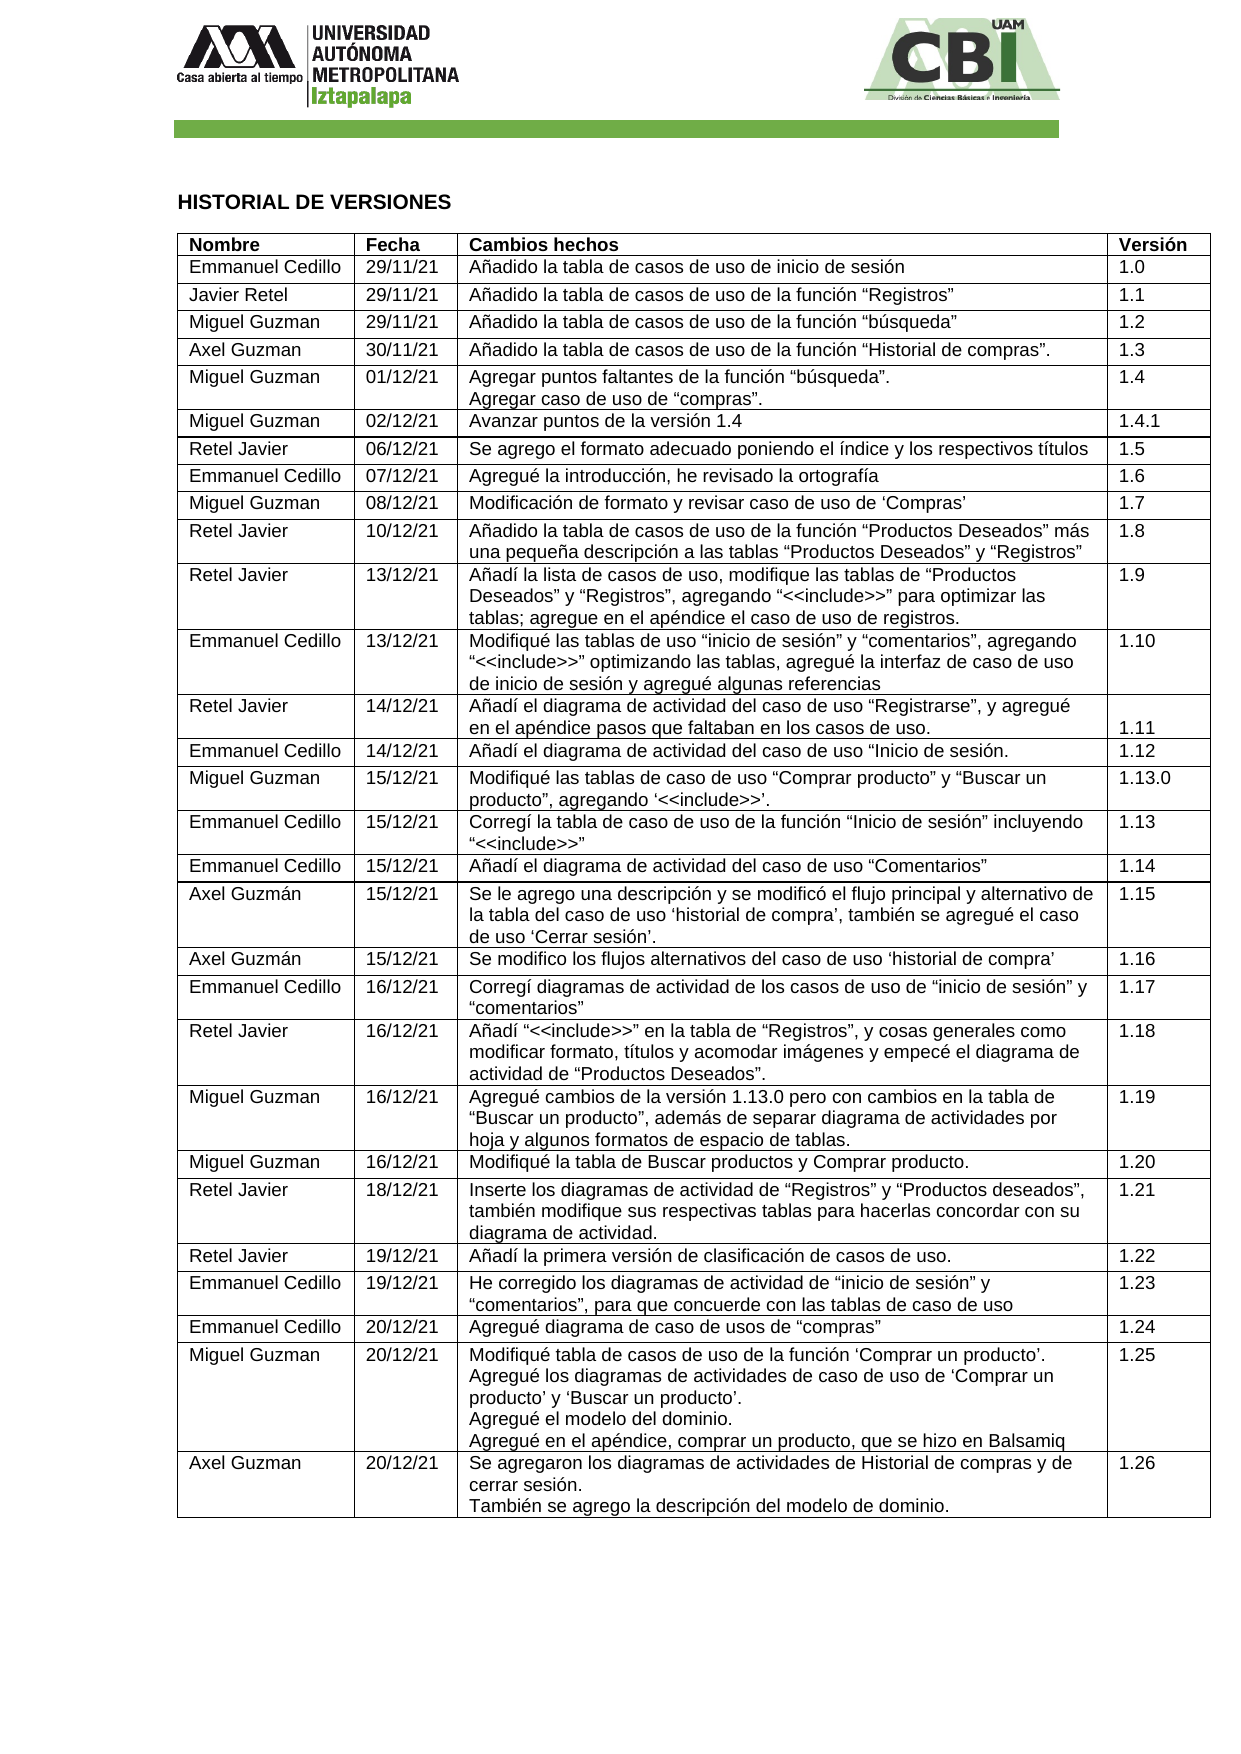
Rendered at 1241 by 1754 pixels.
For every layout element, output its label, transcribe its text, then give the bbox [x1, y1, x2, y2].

table_cell Se modifico los flujos alternativos del caso de uso ‘historial de compra’ [458, 948, 1107, 974]
table_cell Añadí el diagrama de actividad del caso de uso “Inicio de sesión. [458, 739, 1107, 766]
table_cell 13/12/21 [355, 564, 457, 628]
table_cell 1.11 [1108, 695, 1210, 738]
table_cell Retel Javier [178, 438, 354, 464]
table_cell Añadí el diagrama de actividad del caso de uso “Registrarse”, y agregué en el apéndice pasos que faltaban en los casos de uso. [458, 695, 1107, 738]
table_cell Emmanuel Cedillo [178, 465, 354, 491]
table_cell Miguel Guzman [178, 767, 354, 810]
table_cell 1.16 [1108, 948, 1210, 974]
table_cell 20/12/21 [355, 1343, 457, 1451]
table_cell 1.4 [1108, 366, 1210, 409]
table_cell 1.25 [1108, 1343, 1210, 1451]
table_cell 08/12/21 [355, 492, 457, 518]
table_cell Retel Javier [178, 1244, 354, 1271]
table_cell 16/12/21 [355, 1086, 457, 1150]
table_cell Modifiqué la tabla de Buscar productos y Comprar producto. [458, 1151, 1107, 1178]
table_cell 1.17 [1108, 976, 1210, 1019]
table_cell He corregido los diagramas de actividad de “inicio de sesión” y “comentarios”, para que concuerde con las tablas de caso de uso [458, 1272, 1107, 1315]
table_cell Modifiqué las tablas de uso “inicio de sesión” y “comentarios”, agregando “<<include>>” optimizando las tablas, agregué la interfaz de caso de uso de inicio de sesión y agregué algunas referencias [458, 630, 1107, 694]
table_cell 1.22 [1108, 1244, 1210, 1271]
table_cell 1.9 [1108, 564, 1210, 628]
table_cell Agregué la introducción, he revisado la ortografía [458, 465, 1107, 491]
table_cell Retel Javier [178, 1179, 354, 1243]
table_cell Javier Retel [178, 284, 354, 310]
table_cell 1.2 [1108, 311, 1210, 337]
table_cell 1.26 [1108, 1452, 1210, 1517]
table_cell Se agrego el formato adecuado poniendo el índice y los respectivos títulos [458, 438, 1107, 464]
table_cell Miguel Guzman [178, 311, 354, 337]
table_cell Agregué cambios de la versión 1.13.0 pero con cambios en la tabla de “Buscar un producto”, además de separar diagrama de actividades por hoja y algunos formatos de espacio de tablas. [458, 1086, 1107, 1150]
table_cell Emmanuel Cedillo [178, 855, 354, 881]
table_cell Se le agrego una descripción y se modificó el flujo principal y alternativo de la tabla del caso de uso ‘historial de compra’, también se agregué el caso de uso ‘Cerrar sesión’. [458, 883, 1107, 947]
table_cell 15/12/21 [355, 855, 457, 881]
table_cell 14/12/21 [355, 695, 457, 738]
table_cell Inserte los diagramas de actividad de “Registros” y “Productos deseados”, también modifique sus respectivas tablas para hacerlas concordar con su diagrama de actividad. [458, 1179, 1107, 1243]
table_cell 1.13.0 [1108, 767, 1210, 810]
table_cell Retel Javier [178, 520, 354, 563]
table_cell 1.4.1 [1108, 410, 1210, 436]
table_cell 02/12/21 [355, 410, 457, 436]
table_cell Emmanuel Cedillo [178, 256, 354, 283]
table_cell 14/12/21 [355, 739, 457, 766]
table_cell 16/12/21 [355, 1020, 457, 1084]
table_cell 10/12/21 [355, 520, 457, 563]
table_cell 1.6 [1108, 465, 1210, 491]
table_cell 1.10 [1108, 630, 1210, 694]
table_header Nombre [178, 234, 354, 255]
table_cell Emmanuel Cedillo [178, 630, 354, 694]
table_cell Añadido la tabla de casos de uso de la función “Registros” [458, 284, 1107, 310]
picture [863, 18, 1060, 100]
table_cell Retel Javier [178, 695, 354, 738]
table_cell 1.24 [1108, 1316, 1210, 1342]
table_cell Avanzar puntos de la versión 1.4 [458, 410, 1107, 436]
table_cell 1.15 [1108, 883, 1210, 947]
table_cell Emmanuel Cedillo [178, 976, 354, 1019]
table_cell Añadí la lista de casos de uso, modifique las tablas de “Productos Deseados” y “Registros”, agregando “<<include>>” para optimizar las tablas; agregue en el apéndice el caso de uso de registros. [458, 564, 1107, 628]
table_cell 20/12/21 [355, 1452, 457, 1517]
table_cell Modifiqué tabla de casos de uso de la función ‘Comprar un producto’. Agregué los diagramas de actividades de caso de uso de ‘Comprar un producto’ y ‘Buscar un producto’. Agregué el modelo del dominio. Agregué en el apéndice, comprar un producto, que se hizo en Balsamiq [458, 1343, 1107, 1451]
table_cell 1.0 [1108, 256, 1210, 283]
table_cell Miguel Guzman [178, 1151, 354, 1178]
table_cell 29/11/21 [355, 256, 457, 283]
table_cell 1.23 [1108, 1272, 1210, 1315]
table_cell 29/11/21 [355, 311, 457, 337]
table_cell Añadido la tabla de casos de uso de la función “Productos Deseados” más una pequeña descripción a las tablas “Productos Deseados” y “Registros” [458, 520, 1107, 563]
table_cell Miguel Guzman [178, 410, 354, 436]
table_cell 29/11/21 [355, 284, 457, 310]
table_cell Axel Guzman [178, 339, 354, 365]
table_cell 30/11/21 [355, 339, 457, 365]
table_cell 18/12/21 [355, 1179, 457, 1243]
table_cell Añadido la tabla de casos de uso de la función “búsqueda” [458, 311, 1107, 337]
table_cell Agregué diagrama de caso de usos de “compras” [458, 1316, 1107, 1342]
text HISTORIAL DE VERSIONES [177, 190, 1063, 214]
table_cell Añadí la primera versión de clasificación de casos de uso. [458, 1244, 1107, 1271]
table_header Fecha [355, 234, 457, 255]
table_cell Axel Guzman [178, 1452, 354, 1517]
table_cell Emmanuel Cedillo [178, 1316, 354, 1342]
table_cell 19/12/21 [355, 1272, 457, 1315]
picture [177, 25, 459, 109]
table_cell Retel Javier [178, 1020, 354, 1084]
table_cell 07/12/21 [355, 465, 457, 491]
table_header Versión [1108, 234, 1210, 255]
table_cell 13/12/21 [355, 630, 457, 694]
table_cell Miguel Guzman [178, 492, 354, 518]
table_cell 1.19 [1108, 1086, 1210, 1150]
table_cell 1.1 [1108, 284, 1210, 310]
table_cell Modifiqué las tablas de caso de uso “Comprar producto” y “Buscar un producto”, agregando ‘<<include>>’. [458, 767, 1107, 810]
table_cell 1.14 [1108, 855, 1210, 881]
table_cell Axel Guzmán [178, 883, 354, 947]
table_cell Emmanuel Cedillo [178, 739, 354, 766]
table_cell Axel Guzmán [178, 948, 354, 974]
table_cell 1.8 [1108, 520, 1210, 563]
table_cell Añadido la tabla de casos de uso de inicio de sesión [458, 256, 1107, 283]
table_cell 15/12/21 [355, 767, 457, 810]
table_cell 1.12 [1108, 739, 1210, 766]
table_cell Miguel Guzman [178, 1343, 354, 1451]
table_cell Añadido la tabla de casos de uso de la función “Historial de compras”. [458, 339, 1107, 365]
table_cell Corregí la tabla de caso de uso de la función “Inicio de sesión” incluyendo “<<include>>” [458, 811, 1107, 854]
table_cell 15/12/21 [355, 948, 457, 974]
table_cell Emmanuel Cedillo [178, 811, 354, 854]
table_cell 06/12/21 [355, 438, 457, 464]
table_cell 1.3 [1108, 339, 1210, 365]
table_cell Se agregaron los diagramas de actividades de Historial de compras y de cerrar sesión. También se agrego la descripción del modelo de dominio. [458, 1452, 1107, 1517]
table_cell 1.7 [1108, 492, 1210, 518]
table_cell 01/12/21 [355, 366, 457, 409]
table_cell Miguel Guzman [178, 366, 354, 409]
table_cell 1.5 [1108, 438, 1210, 464]
table_cell 1.13 [1108, 811, 1210, 854]
table_cell Emmanuel Cedillo [178, 1272, 354, 1315]
table_cell Corregí diagramas de actividad de los casos de uso de “inicio de sesión” y “comentarios” [458, 976, 1107, 1019]
table_cell Agregar puntos faltantes de la función “búsqueda”. Agregar caso de uso de “compras”. [458, 366, 1107, 409]
table_cell 1.21 [1108, 1179, 1210, 1243]
table_cell 20/12/21 [355, 1316, 457, 1342]
table_cell Añadí el diagrama de actividad del caso de uso “Comentarios” [458, 855, 1107, 881]
table_cell 1.18 [1108, 1020, 1210, 1084]
table_cell Modificación de formato y revisar caso de uso de ‘Compras’ [458, 492, 1107, 518]
table_cell 15/12/21 [355, 883, 457, 947]
table_header Cambios hechos [458, 234, 1107, 255]
table_cell 16/12/21 [355, 1151, 457, 1178]
table_cell 15/12/21 [355, 811, 457, 854]
table_cell 16/12/21 [355, 976, 457, 1019]
table_cell Retel Javier [178, 564, 354, 628]
table_cell 1.20 [1108, 1151, 1210, 1178]
table_cell Añadí “<<include>>” en la tabla de “Registros”, y cosas generales como modificar formato, títulos y acomodar imágenes y empecé el diagrama de actividad de “Productos Deseados”. [458, 1020, 1107, 1084]
table_cell Miguel Guzman [178, 1086, 354, 1150]
table_cell 19/12/21 [355, 1244, 457, 1271]
